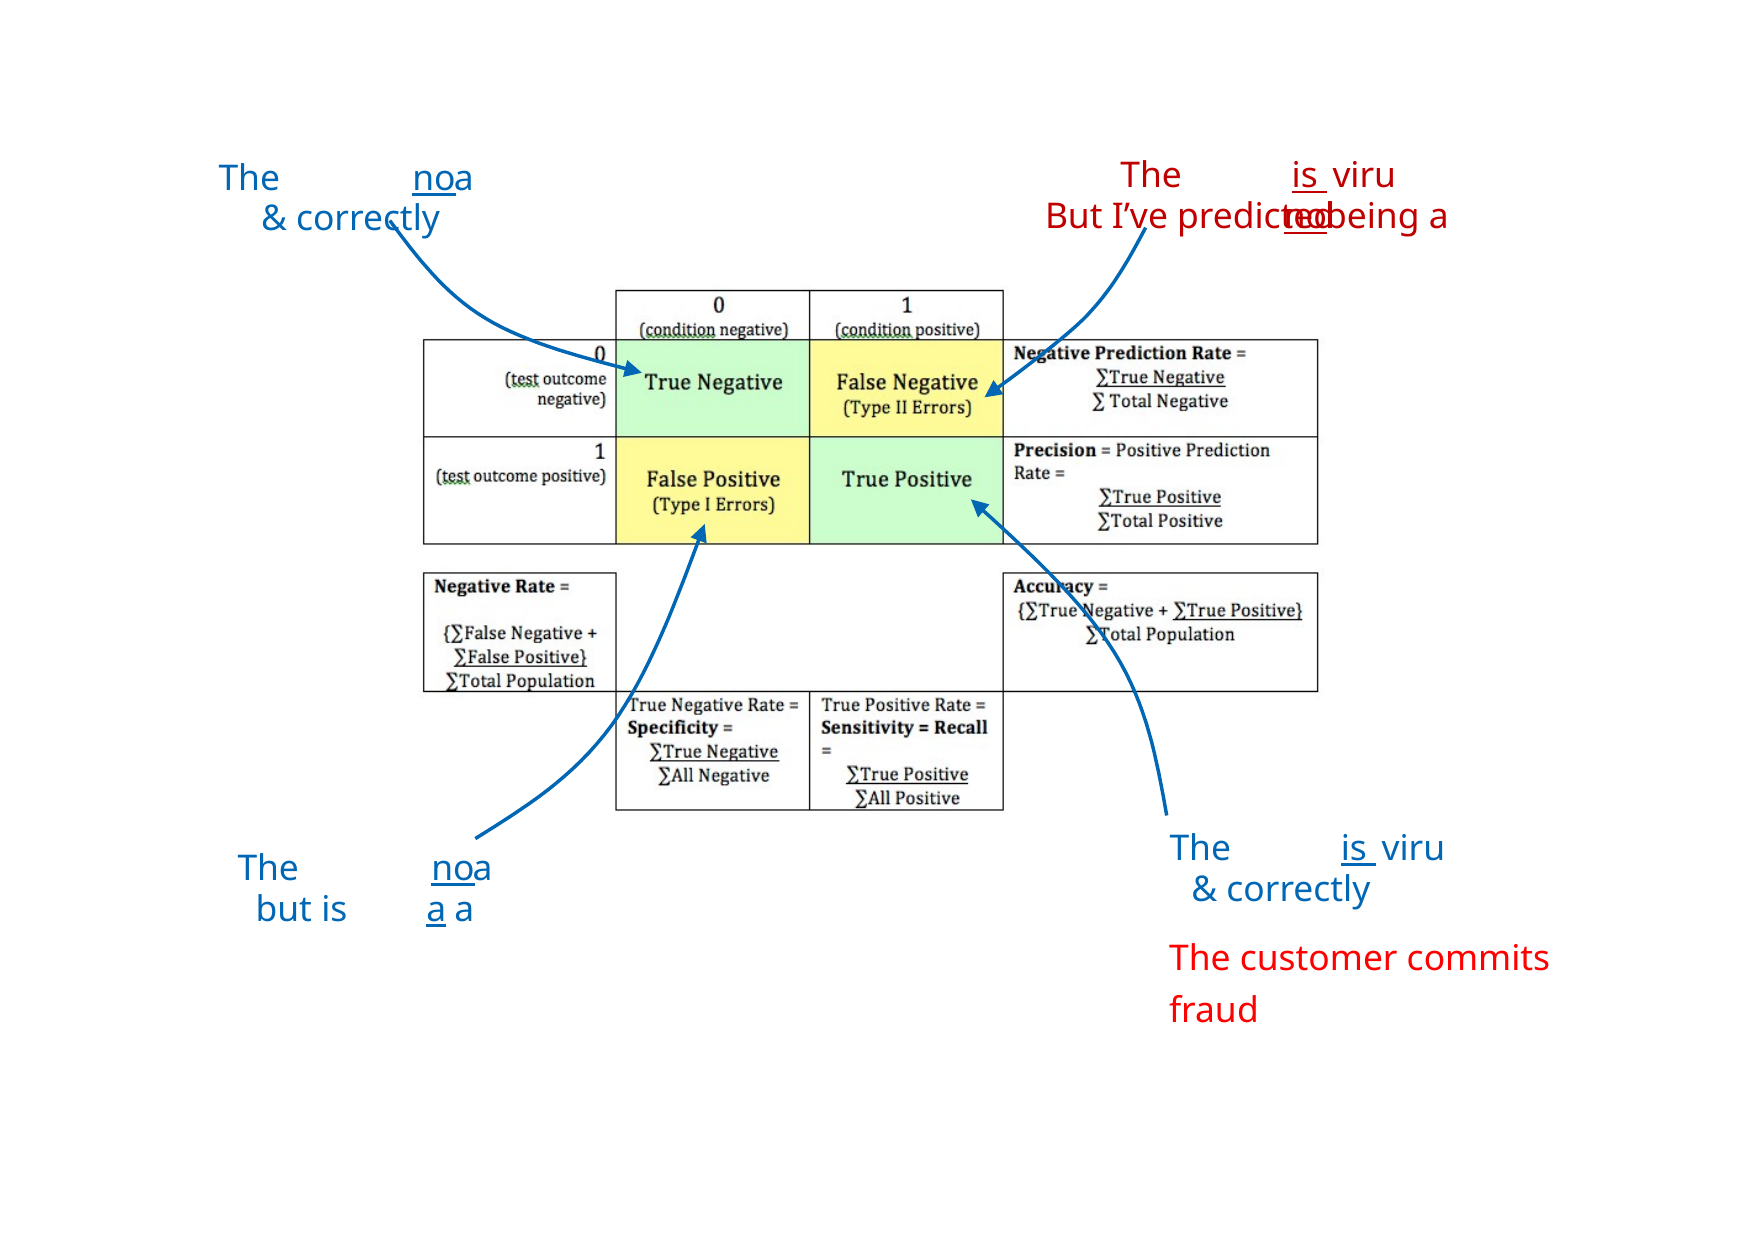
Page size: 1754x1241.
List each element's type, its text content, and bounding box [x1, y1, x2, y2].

text The customer commits fraud [1169, 932, 1604, 1032]
picture [417, 285, 1327, 812]
